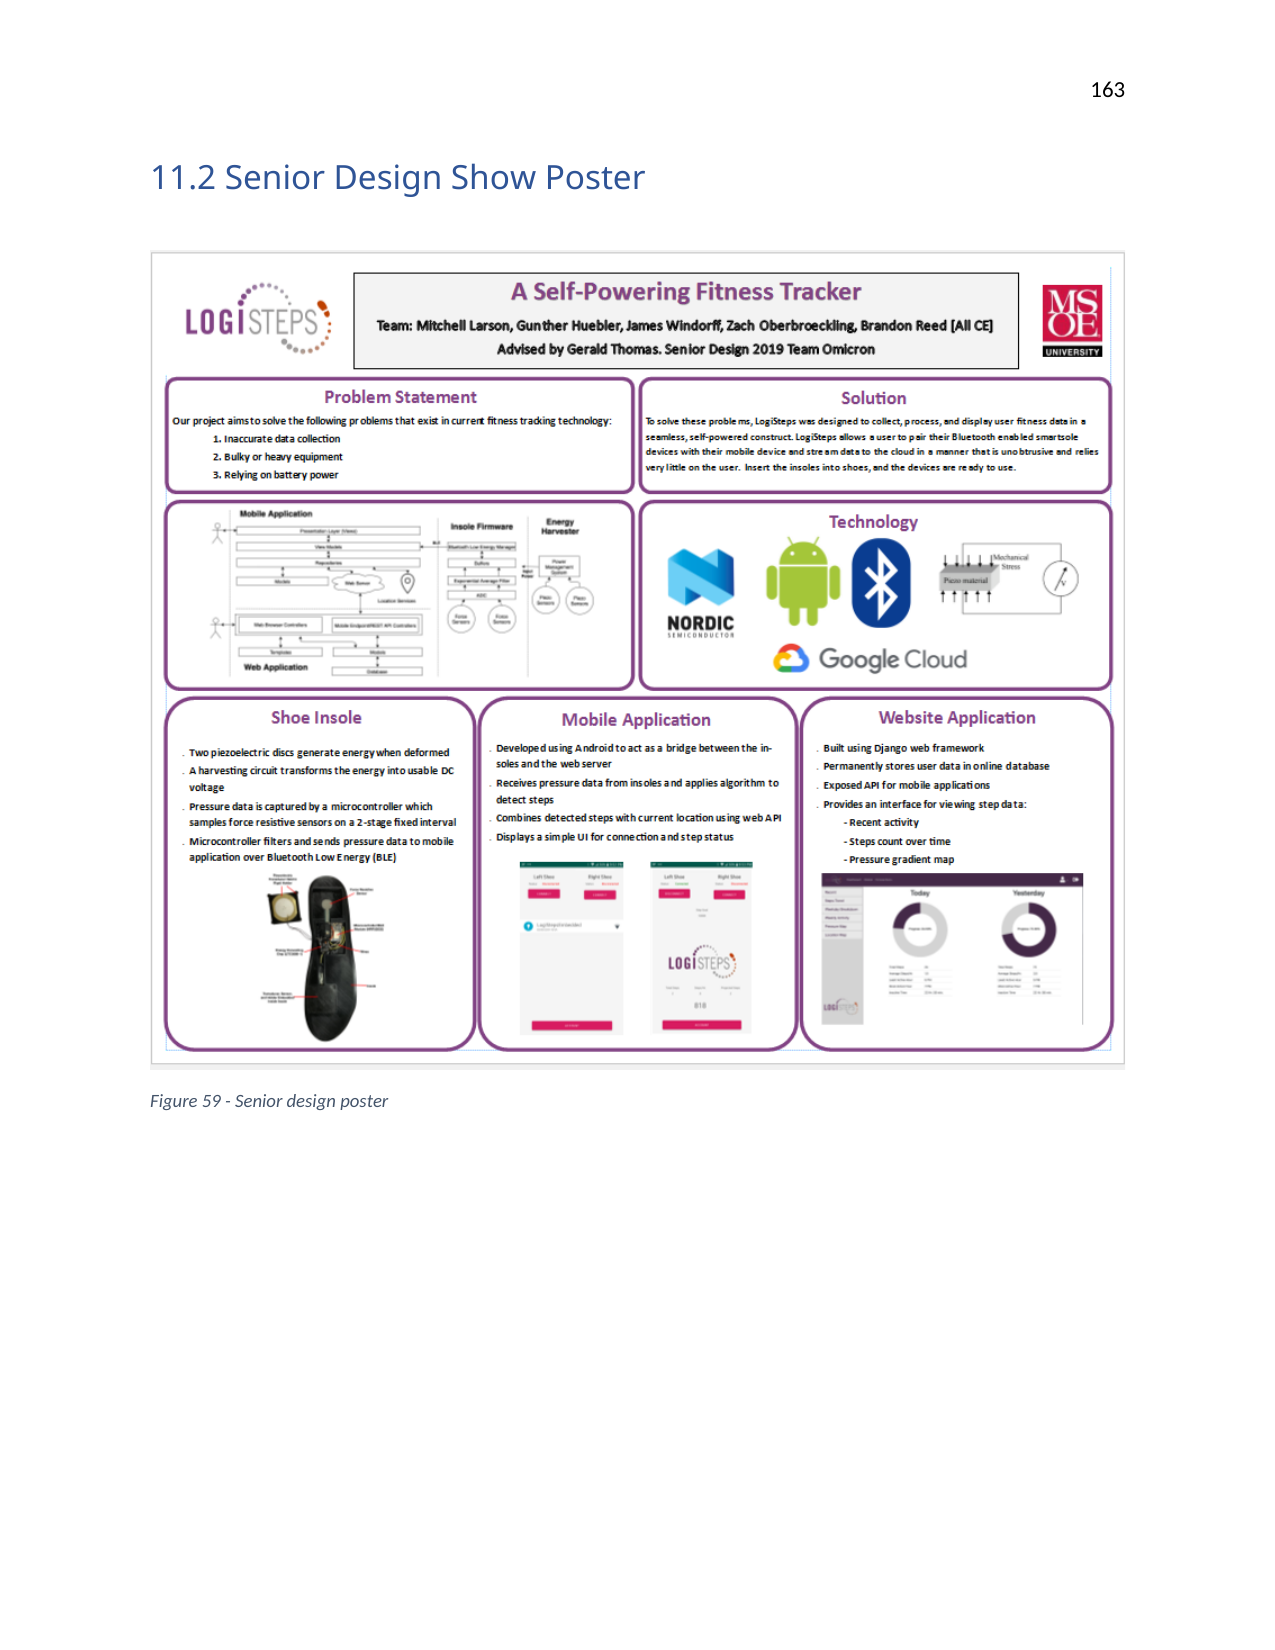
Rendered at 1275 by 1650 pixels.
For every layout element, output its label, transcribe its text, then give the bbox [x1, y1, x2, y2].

subtitle 11.2 Senior Design Show Poster [150, 154, 1125, 199]
picture [150, 250, 1125, 1070]
text Figure 59 - Senior design poster [150, 1089, 1125, 1112]
